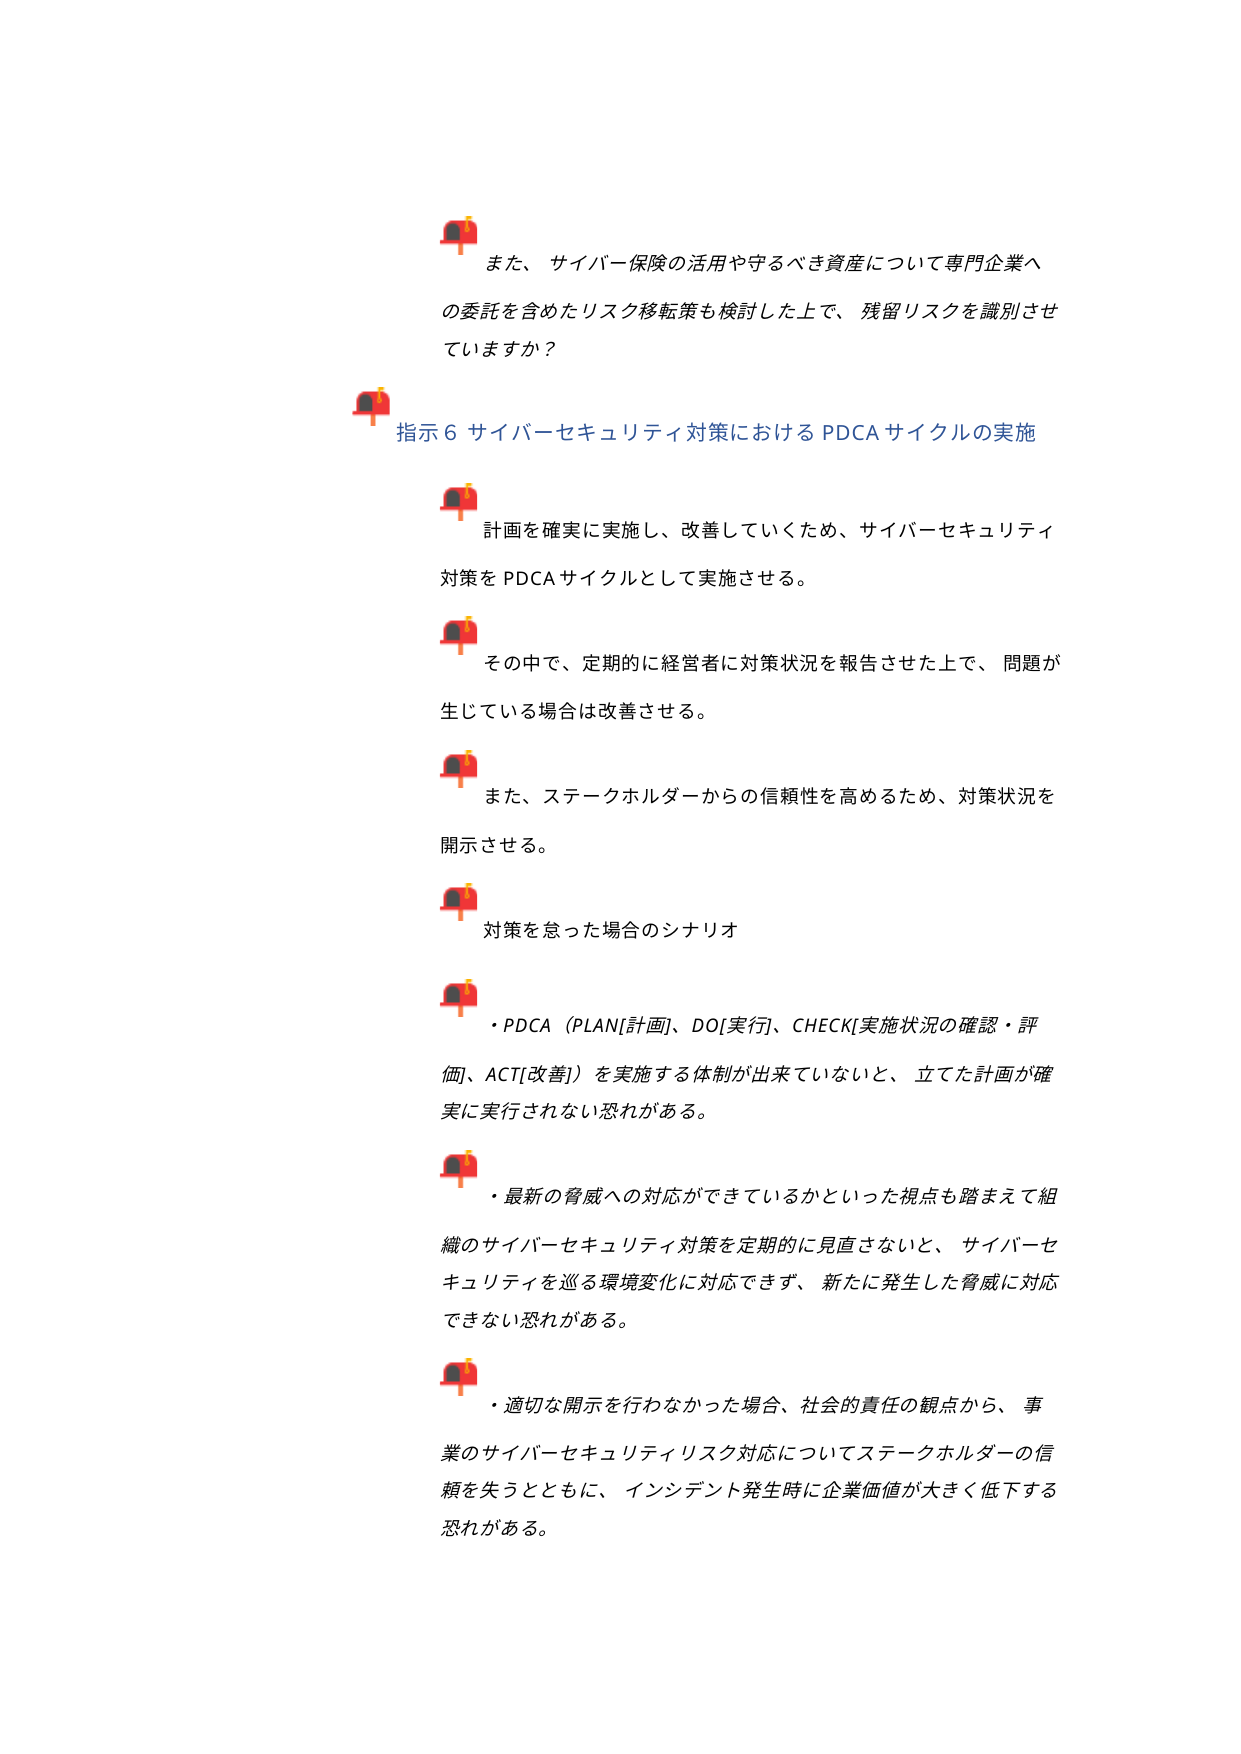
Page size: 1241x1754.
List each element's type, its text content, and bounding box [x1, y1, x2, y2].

picture [352, 387, 390, 426]
picture [439, 616, 478, 655]
text ・適切な開示を行わなかった場合、社会的責任の観点から、 事業のサイバーセキュリティリスク対応についてステークホルダーの信頼を失うとともに、 インシデント発生時に企業価値が大きく低下する恐れがある。 [440, 1358, 1063, 1546]
text 計画を確実に実施し、改善していくため、サイバーセキュリティ対策をPDCAサイクルとして実施させる。 [440, 483, 1063, 596]
picture [439, 750, 478, 788]
text ・PDCA（Plan[計画]、Do[実行]、Check[実施状況の確認・評価]、Act[改善]）を実施する体制が出来ていないと、 立てた計画が確実に実行されない恐れがある。 [440, 979, 1063, 1129]
text その中で、定期的に経営者に対策状況を報告させた上で、 問題が生じている場合は改善させる。 [440, 617, 1063, 729]
text また、ステークホルダーからの信頼性を高めるため、対策状況を開示させる。 [440, 750, 1063, 863]
picture [439, 979, 478, 1017]
text 指示６ サイバーセキュリティ対策におけるPDCAサイクルの実施 [352, 388, 1063, 463]
text また、 サイバー保険の活用や守るべき資産について専門企業への委託を含めたリスク移転策も検討した上で、 残留リスクを識別させていますか？ [440, 217, 1063, 367]
picture [439, 1150, 478, 1188]
picture [439, 483, 478, 521]
text 対策を怠った場合のシナリオ [440, 883, 1063, 958]
text ・最新の脅威への対応ができているかといった視点も踏まえて組織のサイバーセキュリティ対策を定期的に見直さないと、 サイバーセキュリティを巡る環境変化に対応できず、 新たに発生した脅威に対応できない恐れがある。 [440, 1150, 1063, 1338]
picture [439, 1358, 478, 1396]
picture [439, 216, 478, 255]
picture [439, 883, 478, 921]
